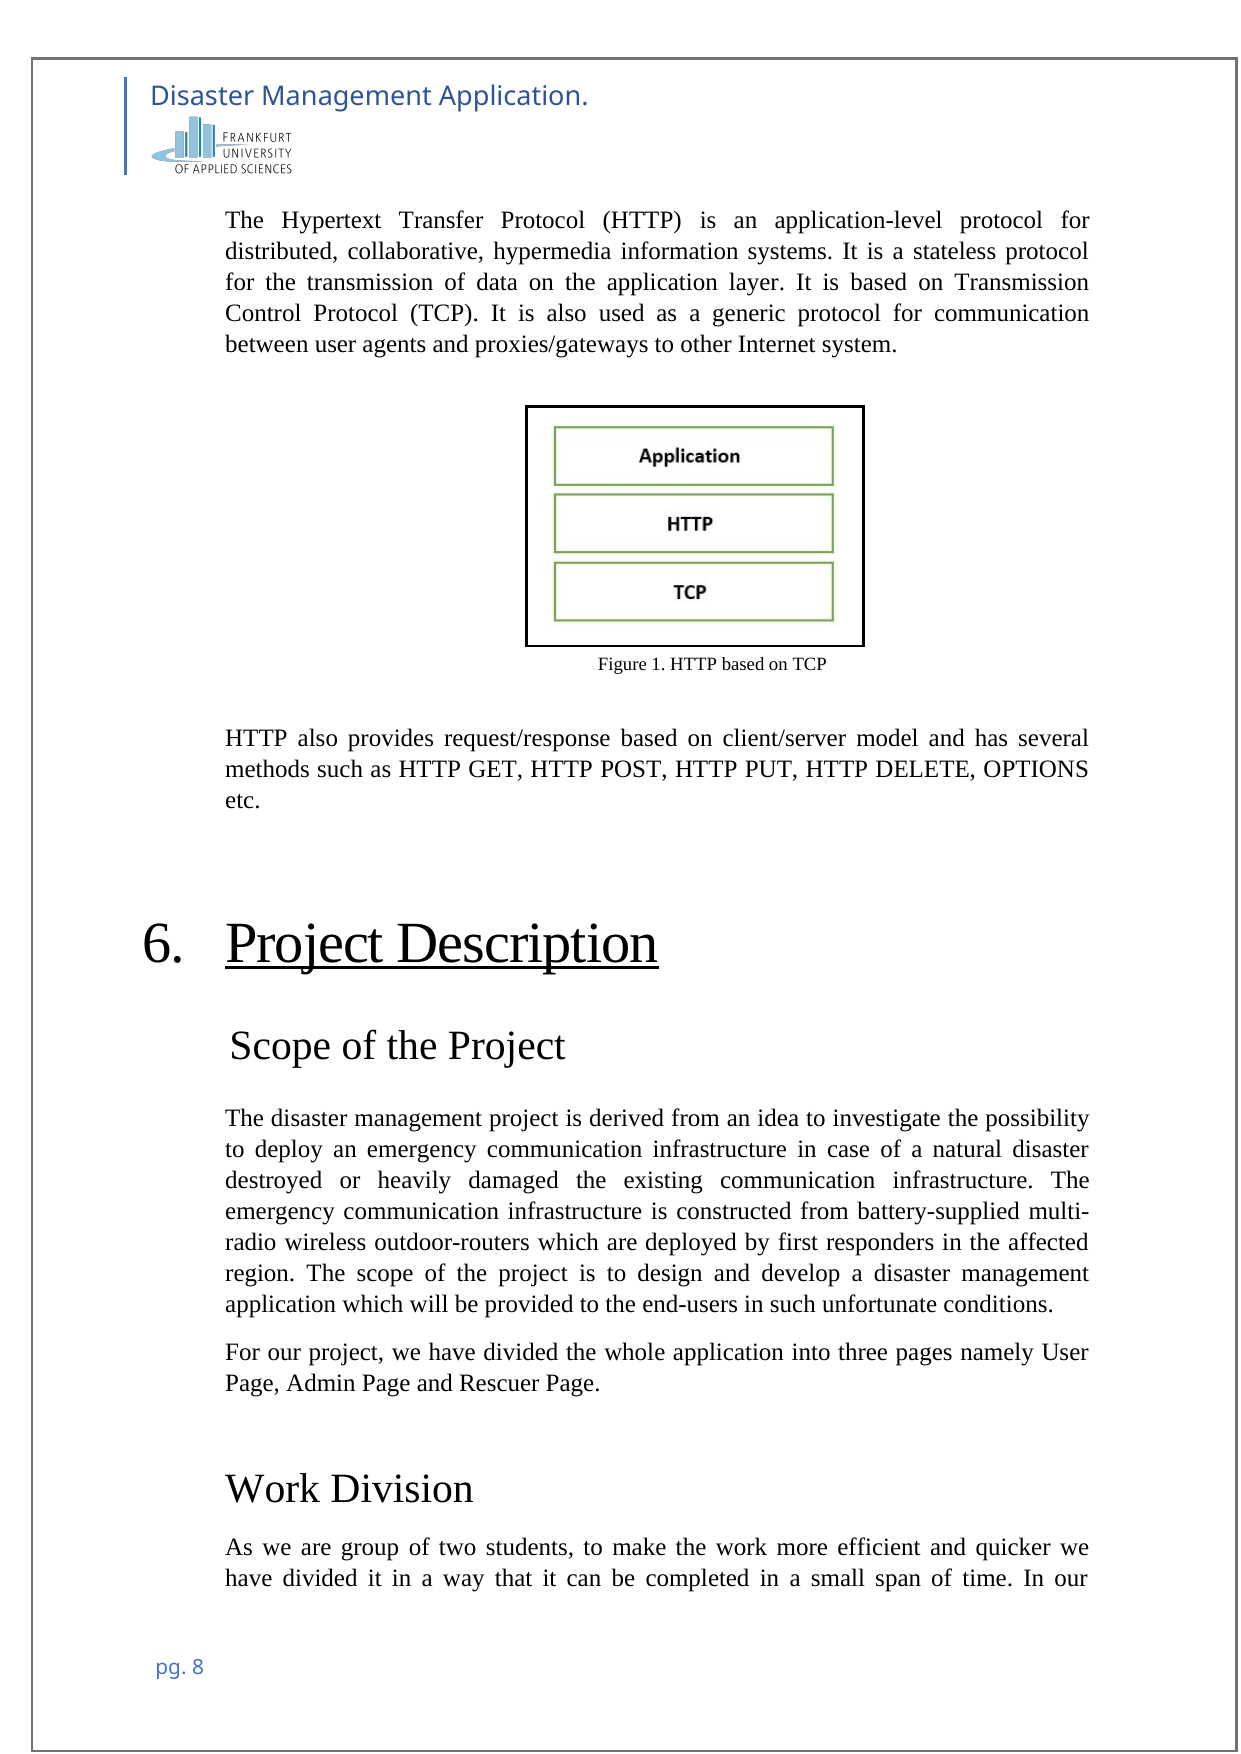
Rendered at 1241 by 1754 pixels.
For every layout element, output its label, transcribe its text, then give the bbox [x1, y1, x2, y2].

list Scope of the Project [187, 1020, 1090, 1068]
text The Hypertext Transfer Protocol (HTTP) is an application-level protocol for distributed, collaborative, hypermedia information systems. It is a stateless protocol for the transmission of data on the application layer. It is based on Transmission Control Protocol (TCP). It is also used as a generic protocol for communication between user agents and proxies/gateways to other Internet system. [225, 205, 1090, 358]
text For our project, we have divided the whole application into three pages namely User Page, Admin Page and Rescuer Page. [225, 1337, 1090, 1397]
text The disaster management project is derived from an idea to investigate the possibility to deploy an emergency communication infrastructure in case of a natural disaster destroyed or heavily damaged the existing communication infrastructure. The emergency communication infrastructure is constructed from battery-supplied multi-radio wireless outdoor-routers which are deployed by first responders in the affected region. The scope of the project is to design and develop a disaster management application which will be provided to the end-users in such unfortunate conditions. [225, 1103, 1090, 1318]
picture [528, 408, 862, 645]
picture [150, 115, 293, 175]
text Work Division [225, 1463, 1090, 1511]
text HTTP also provides request/response based on client/server model and has several methods such as HTTP GET, HTTP POST, HTTP PUT, HTTP DELETE, OPTIONS etc. [225, 723, 1090, 814]
title Project Description [142, 908, 1090, 975]
